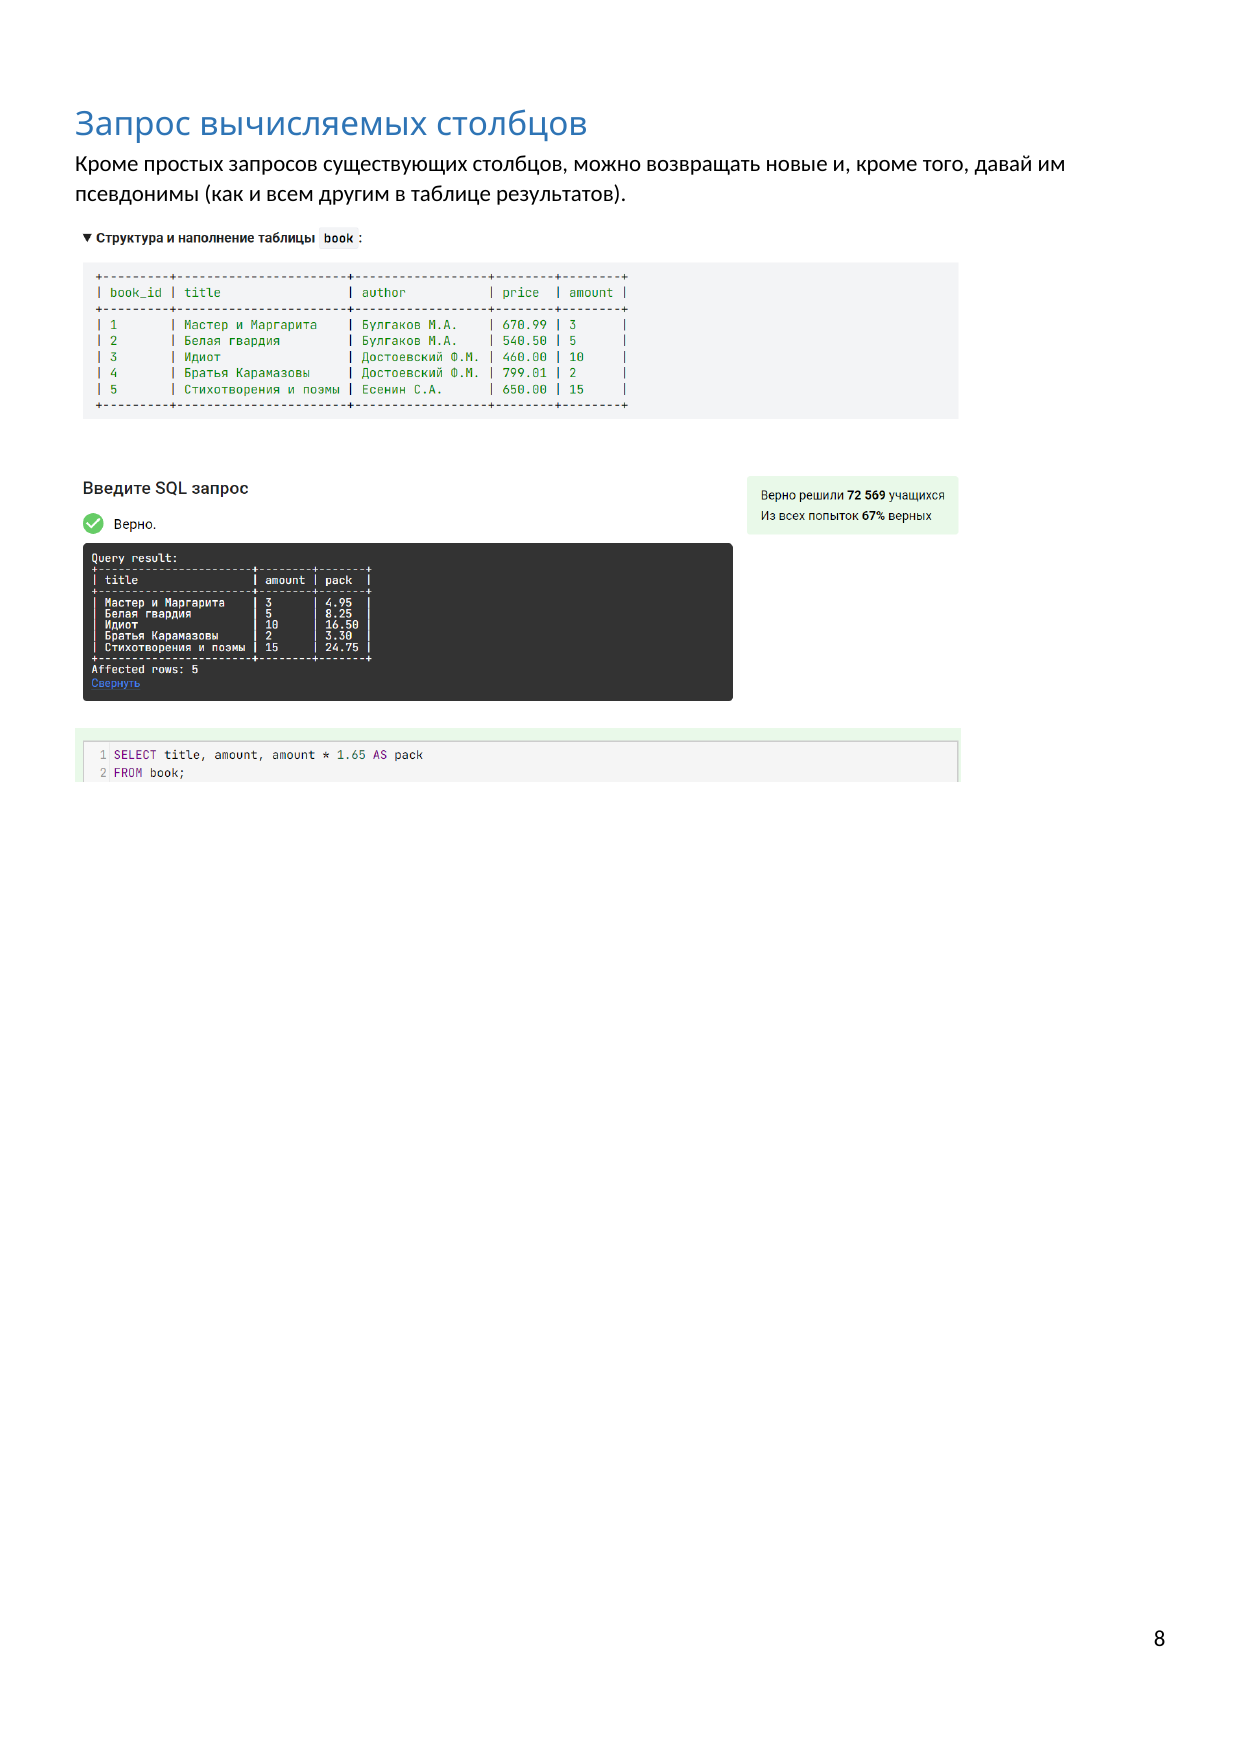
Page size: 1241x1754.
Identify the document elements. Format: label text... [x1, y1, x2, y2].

text Кроме простых запросов существующих столбцов, можно возвращать новые и, кроме того, давай им псевдонимы (как и всем другим в таблице результатов). [75, 149, 1165, 207]
picture [75, 226, 961, 782]
subtitle Запрос вычисляемых столбцов [75, 100, 1165, 145]
